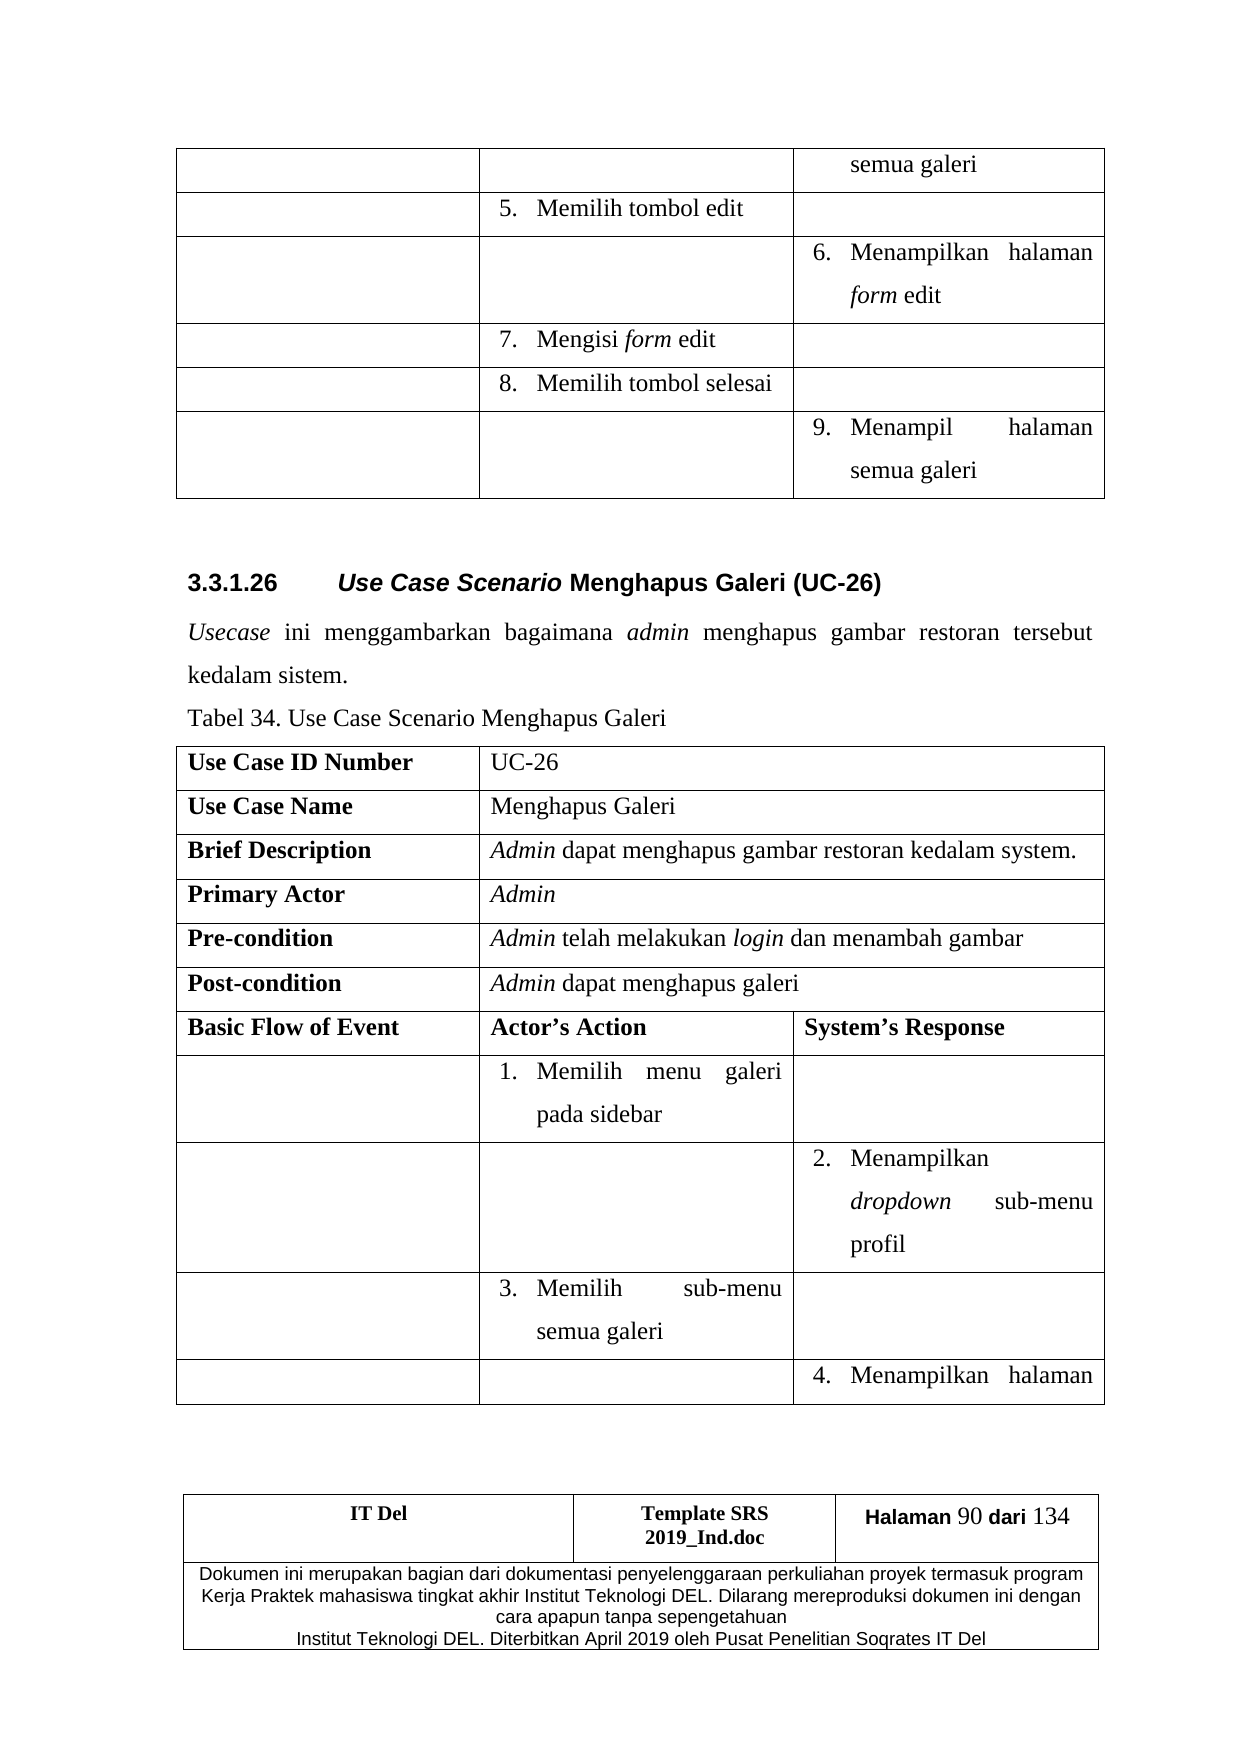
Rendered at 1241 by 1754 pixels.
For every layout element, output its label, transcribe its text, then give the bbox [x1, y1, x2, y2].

table_cell [177, 368, 479, 411]
table_cell [177, 1056, 479, 1142]
subtitle Use Case Scenario Menghapus Galeri (UC-26) [187, 567, 1092, 596]
table_header UC-26 [480, 747, 1104, 790]
table_cell [177, 1360, 479, 1403]
table_cell [794, 324, 1104, 367]
table_cell Memilih menu galeri pada sidebar [480, 1056, 793, 1142]
table_cell [480, 1360, 793, 1403]
table_cell Menghapus Galeri [480, 791, 1104, 834]
table_cell [480, 237, 793, 323]
table_cell Use Case Name [177, 791, 479, 834]
table_cell [177, 324, 479, 367]
table_cell Admin [480, 880, 1104, 922]
table_cell Pre-condition [177, 924, 479, 967]
table_cell [177, 1143, 479, 1272]
table_cell Memilih tombol selesai [480, 368, 793, 411]
table_cell Memilih sub-menu semua galeri [480, 1273, 793, 1359]
text Tabel 34. Use Case Scenario Menghapus Galeri [187, 703, 1092, 732]
table_cell [794, 193, 1104, 236]
table_cell Menampilkan dropdown sub-menu profil [794, 1143, 1104, 1272]
table_cell [177, 193, 479, 236]
table_cell Menampilkan halaman form edit [794, 237, 1104, 323]
table_cell [794, 1056, 1104, 1142]
table_cell [480, 1143, 793, 1272]
text Usecase ini menggambarkan bagaimana admin menghapus gambar restoran tersebut kedalam sistem. [187, 617, 1092, 689]
table_cell Memilih tombol edit [480, 193, 793, 236]
table_cell Primary Actor [177, 880, 479, 922]
table_cell Basic Flow of Event [177, 1012, 479, 1055]
table_cell [794, 1273, 1104, 1359]
table_cell [177, 237, 479, 323]
table_cell Post-condition [177, 968, 479, 1011]
table_header Use Case ID Number [177, 747, 479, 790]
table_cell [177, 412, 479, 498]
table_cell Admin dapat menghapus gambar restoran kedalam system. [480, 835, 1104, 878]
table_cell Admin dapat menghapus galeri [480, 968, 1104, 1011]
table_cell [177, 149, 479, 192]
table_cell Brief Description [177, 835, 479, 878]
table_cell System’s Response [794, 1012, 1104, 1055]
table_cell [480, 149, 793, 192]
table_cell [794, 149, 1104, 192]
table_cell [794, 368, 1104, 411]
table_cell [480, 412, 793, 498]
table_cell [177, 1273, 479, 1359]
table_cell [794, 1360, 1104, 1403]
table_cell Menampil halaman semua galeri [794, 412, 1104, 498]
table_cell Admin telah melakukan login dan menambah gambar [480, 924, 1104, 967]
table_cell Actor’s Action [480, 1012, 793, 1055]
table_cell Mengisi form edit [480, 324, 793, 367]
